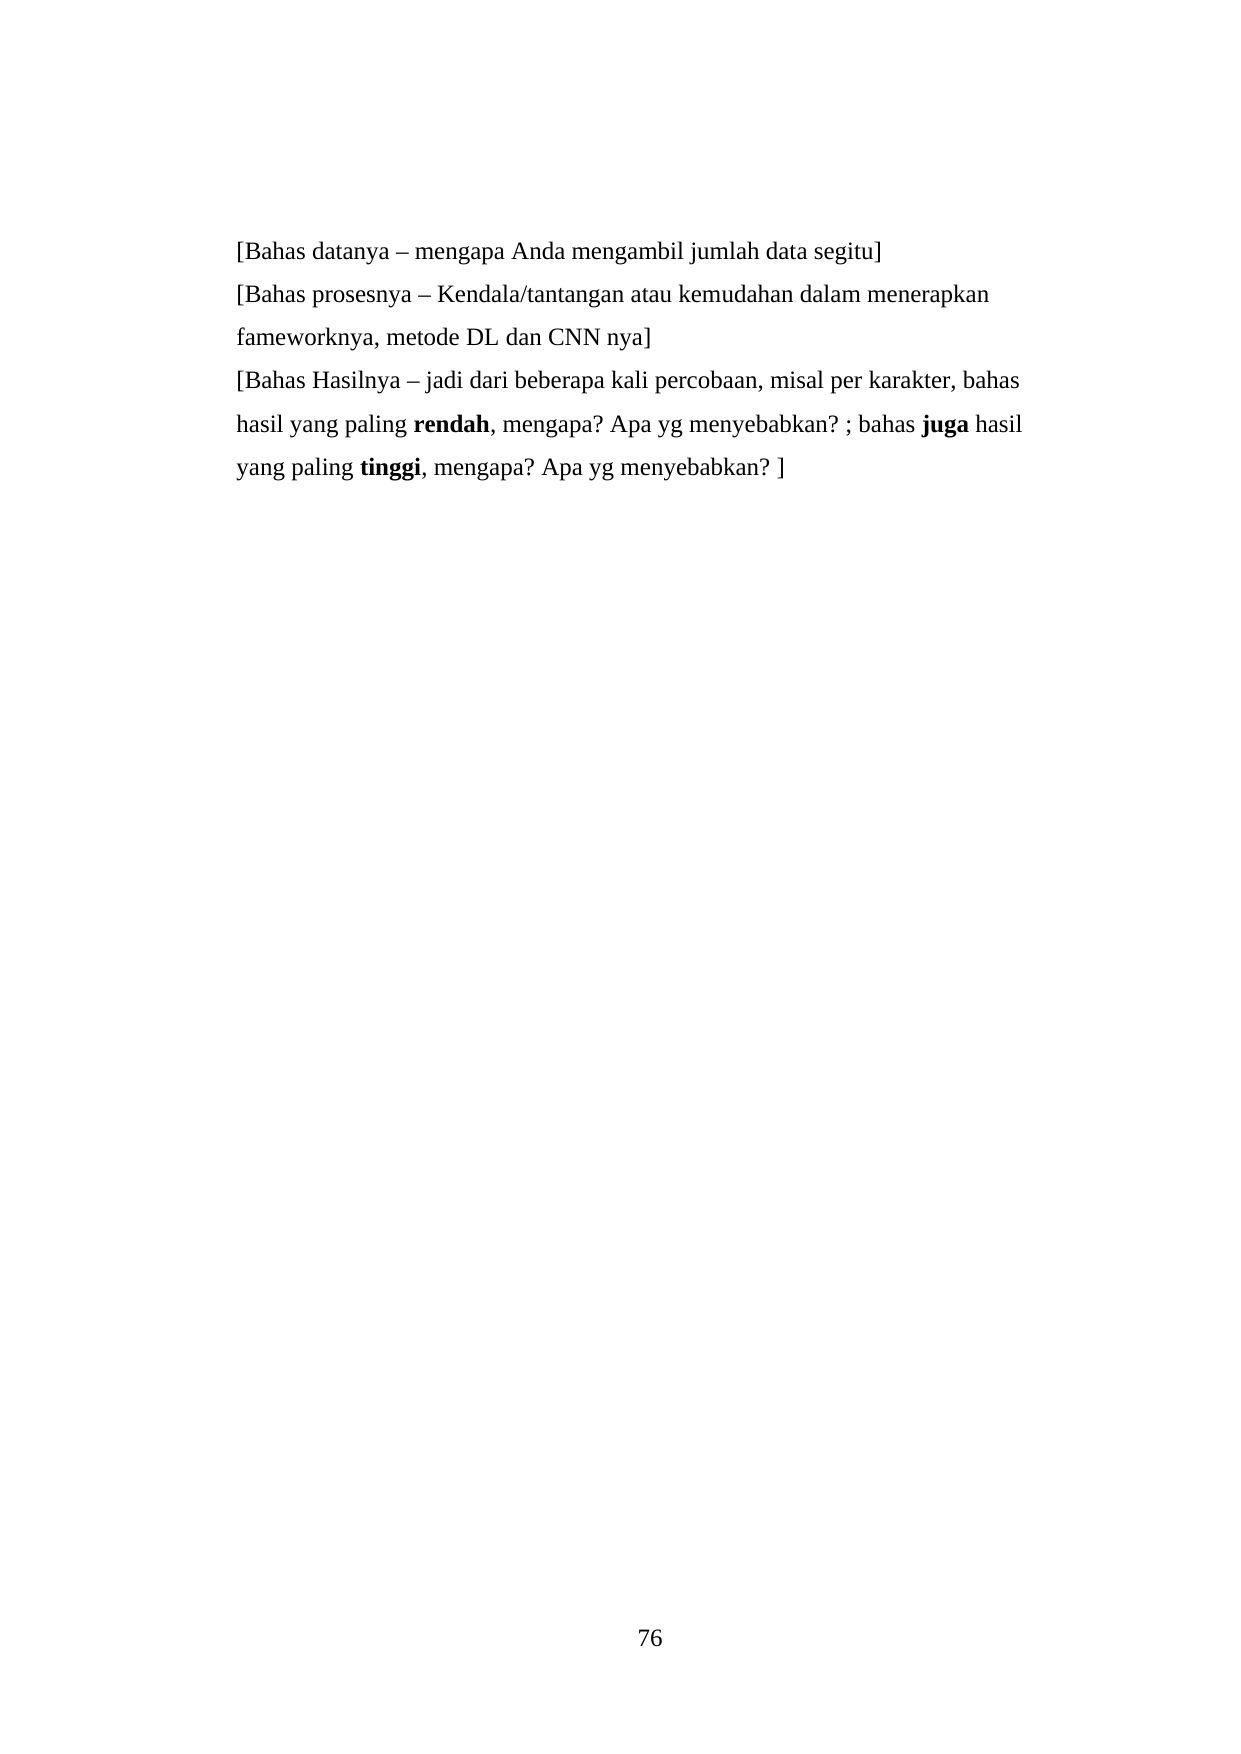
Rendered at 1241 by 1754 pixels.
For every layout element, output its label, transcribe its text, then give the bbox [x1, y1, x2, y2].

text [Bahas prosesnya – Kendala/tantangan atau kemudahan dalam menerapkan fameworknya, metode DL dan CNN nya] [236, 279, 1063, 351]
text [Bahas Hasilnya – jadi dari beberapa kali percobaan, misal per karakter, bahas hasil yang paling rendah, mengapa? Apa yg menyebabkan? ; bahas juga hasil yang paling tinggi, mengapa? Apa yg menyebabkan? ] [236, 366, 1063, 481]
text [Bahas datanya – mengapa Anda mengambil jumlah data segitu] [236, 236, 1063, 265]
